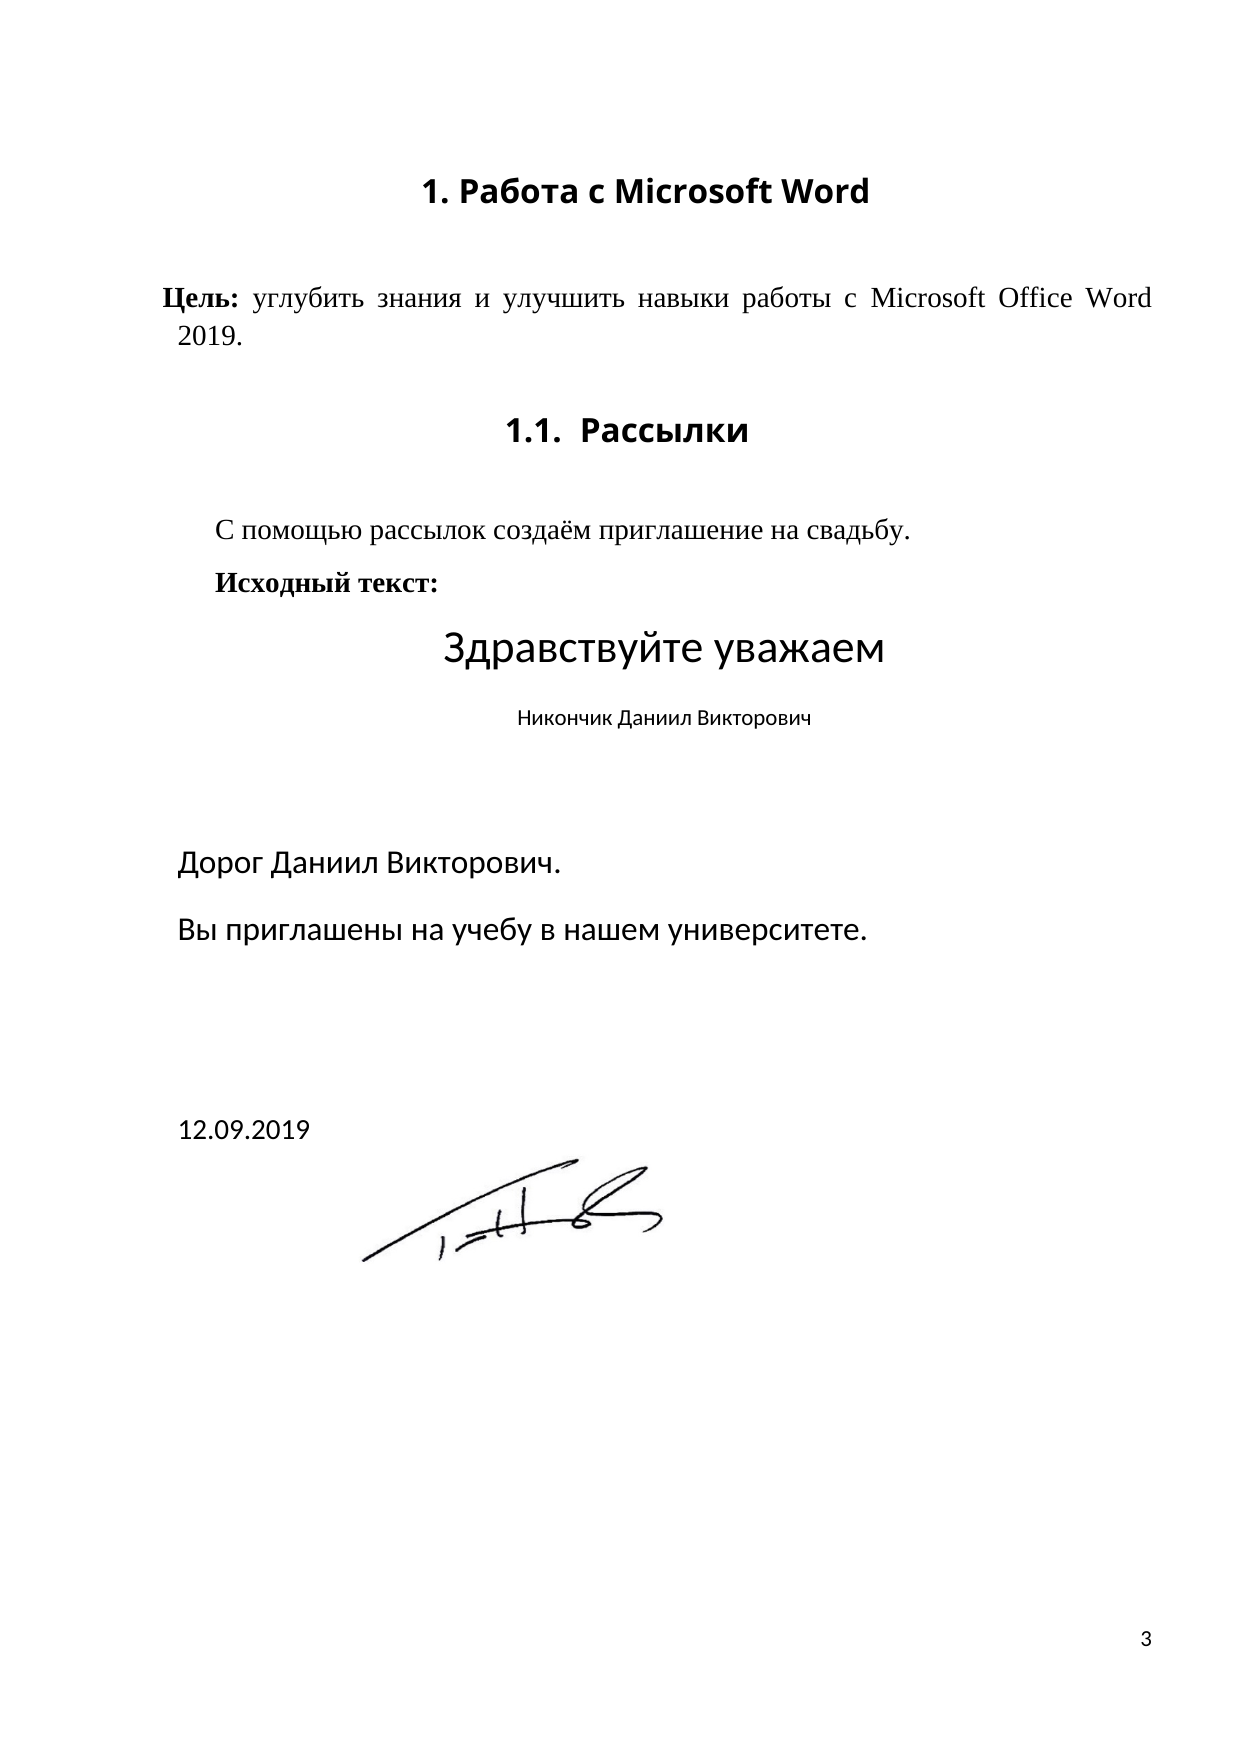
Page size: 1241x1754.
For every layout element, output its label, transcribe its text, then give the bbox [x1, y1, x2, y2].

text Исходный текст: [177, 565, 1152, 598]
text С помощью рассылок создаём приглашение на свадьбу. [177, 512, 1152, 546]
text Никончик Даниил Викторович [177, 703, 1152, 731]
text Здравствуйте уважаемый [177, 618, 1152, 673]
picture [358, 1147, 667, 1274]
text 12.09.2019 [177, 1111, 1152, 1147]
list Цель: углубить знания и улучшить навыки работы с Microsoft Office Word 2019. [162, 280, 1152, 352]
subtitle Рассылки [102, 407, 1152, 452]
text Вы приглашены на учебу в нашем университете. [177, 908, 1152, 949]
subtitle Работа с Microsoft Word [140, 168, 1152, 213]
text Дорогой Даниил Викторович. [177, 841, 1152, 882]
